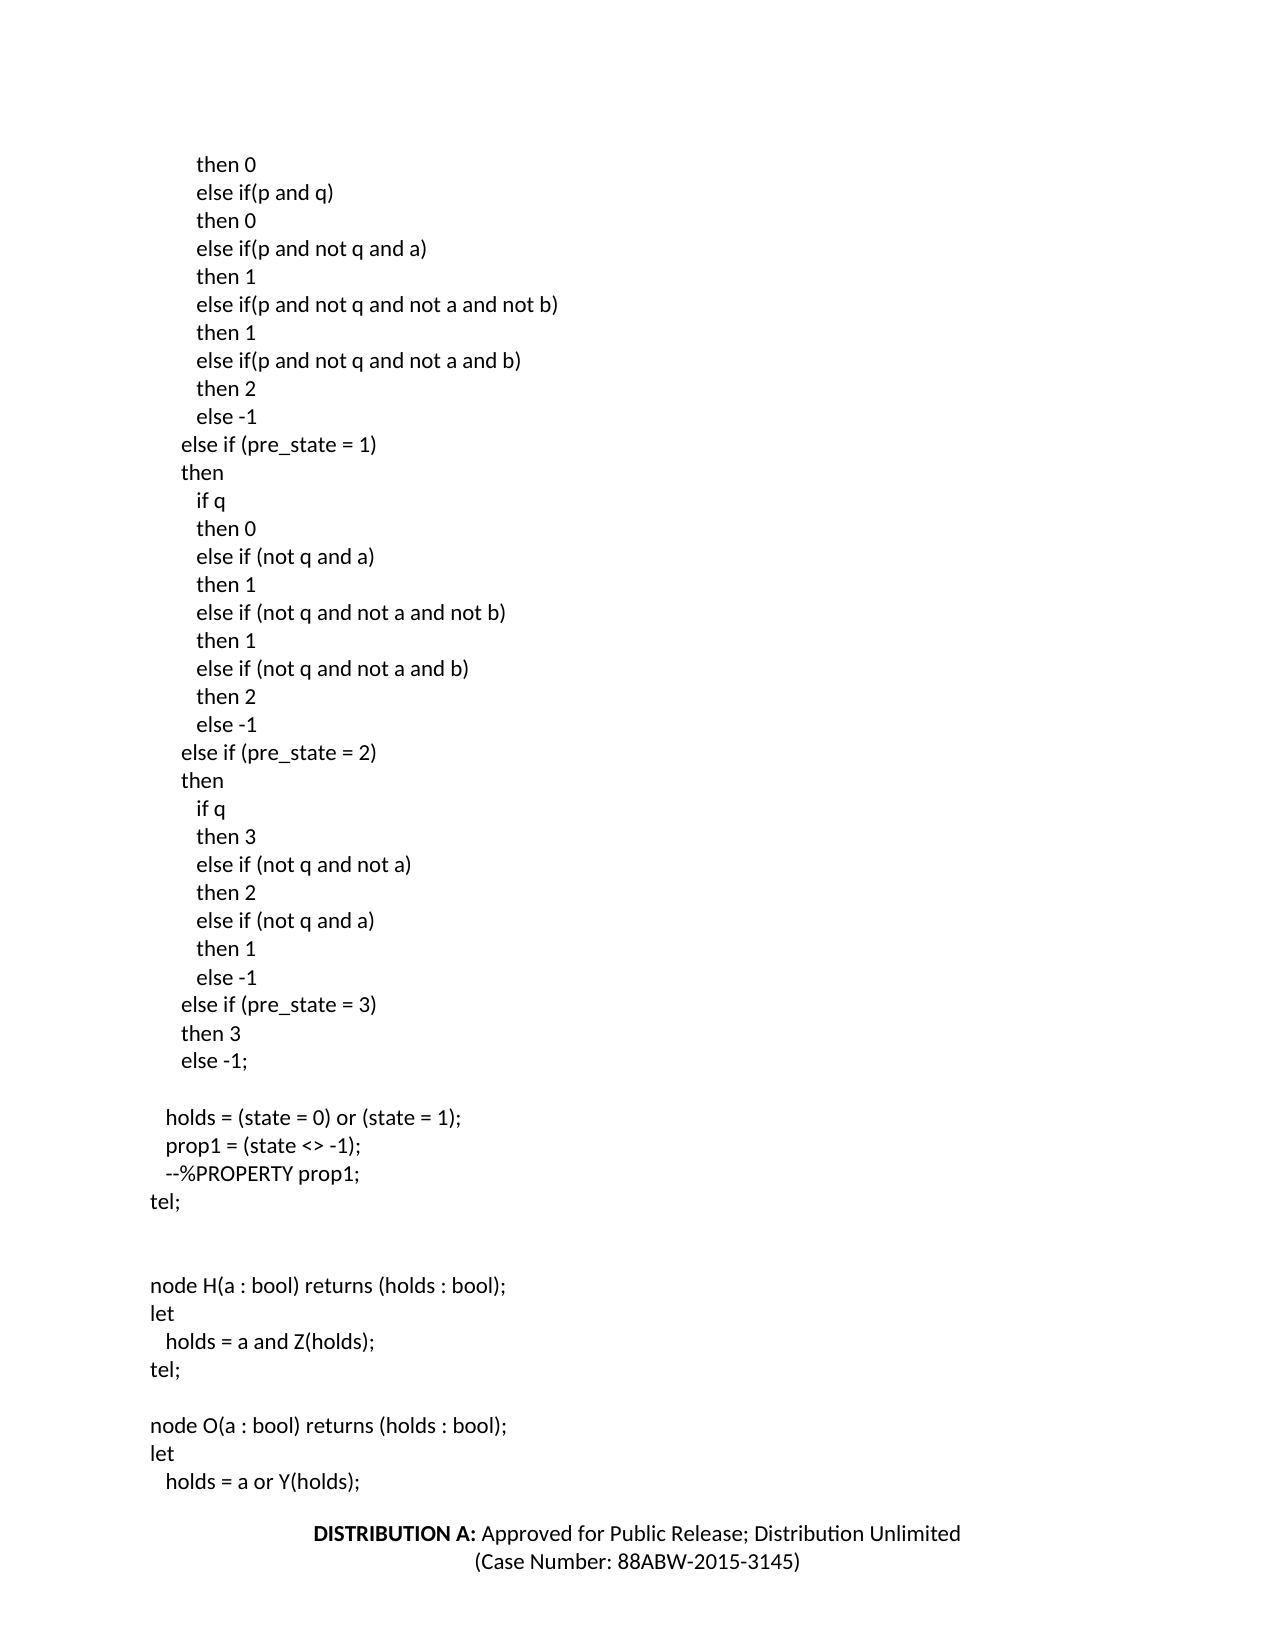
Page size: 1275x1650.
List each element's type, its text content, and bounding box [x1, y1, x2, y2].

text then 1 [150, 318, 1125, 346]
text else -1; [150, 1047, 1125, 1075]
text tel; [150, 1355, 1125, 1383]
text then 0 [150, 206, 1125, 234]
text holds = a and Z(holds); [150, 1327, 1125, 1355]
text if q [150, 794, 1125, 822]
text then [150, 458, 1125, 486]
text prop1 = (state <> -1); [150, 1131, 1125, 1159]
text then 2 [150, 682, 1125, 710]
text else -1 [150, 963, 1125, 991]
text else if (not q and a) [150, 542, 1125, 570]
text else if (pre_state = 3) [150, 991, 1125, 1019]
text if q [150, 486, 1125, 514]
text then 1 [150, 934, 1125, 963]
text then 1 [150, 570, 1125, 598]
text let [150, 1299, 1125, 1327]
text else if (not q and not a and not b) [150, 598, 1125, 626]
text let [150, 1439, 1125, 1467]
text else if (not q and not a) [150, 851, 1125, 878]
text else if(p and q) [150, 178, 1125, 206]
text else if (pre_state = 2) [150, 738, 1125, 766]
text --%PROPERTY prop1; [150, 1159, 1125, 1187]
text then 2 [150, 374, 1125, 402]
text else if(p and not q and not a and b) [150, 346, 1125, 374]
text else if (not q and not a and b) [150, 654, 1125, 682]
text then 3 [150, 822, 1125, 851]
text else if (not q and a) [150, 907, 1125, 934]
text holds = a or Y(holds); [150, 1467, 1125, 1495]
text then 2 [150, 878, 1125, 907]
text node O(a : bool) returns (holds : bool); [150, 1411, 1125, 1439]
text then [150, 766, 1125, 794]
text then 0 [150, 514, 1125, 542]
text else -1 [150, 402, 1125, 430]
text holds = (state = 0) or (state = 1); [150, 1103, 1125, 1131]
text then 1 [150, 262, 1125, 290]
text else if(p and not q and a) [150, 234, 1125, 262]
text then 3 [150, 1019, 1125, 1047]
text node H(a : bool) returns (holds : bool); [150, 1271, 1125, 1299]
text then 1 [150, 626, 1125, 654]
text else if (pre_state = 1) [150, 430, 1125, 458]
text else if(p and not q and not a and not b) [150, 290, 1125, 318]
text then 0 [150, 150, 1125, 178]
text else -1 [150, 710, 1125, 738]
text tel; [150, 1187, 1125, 1215]
